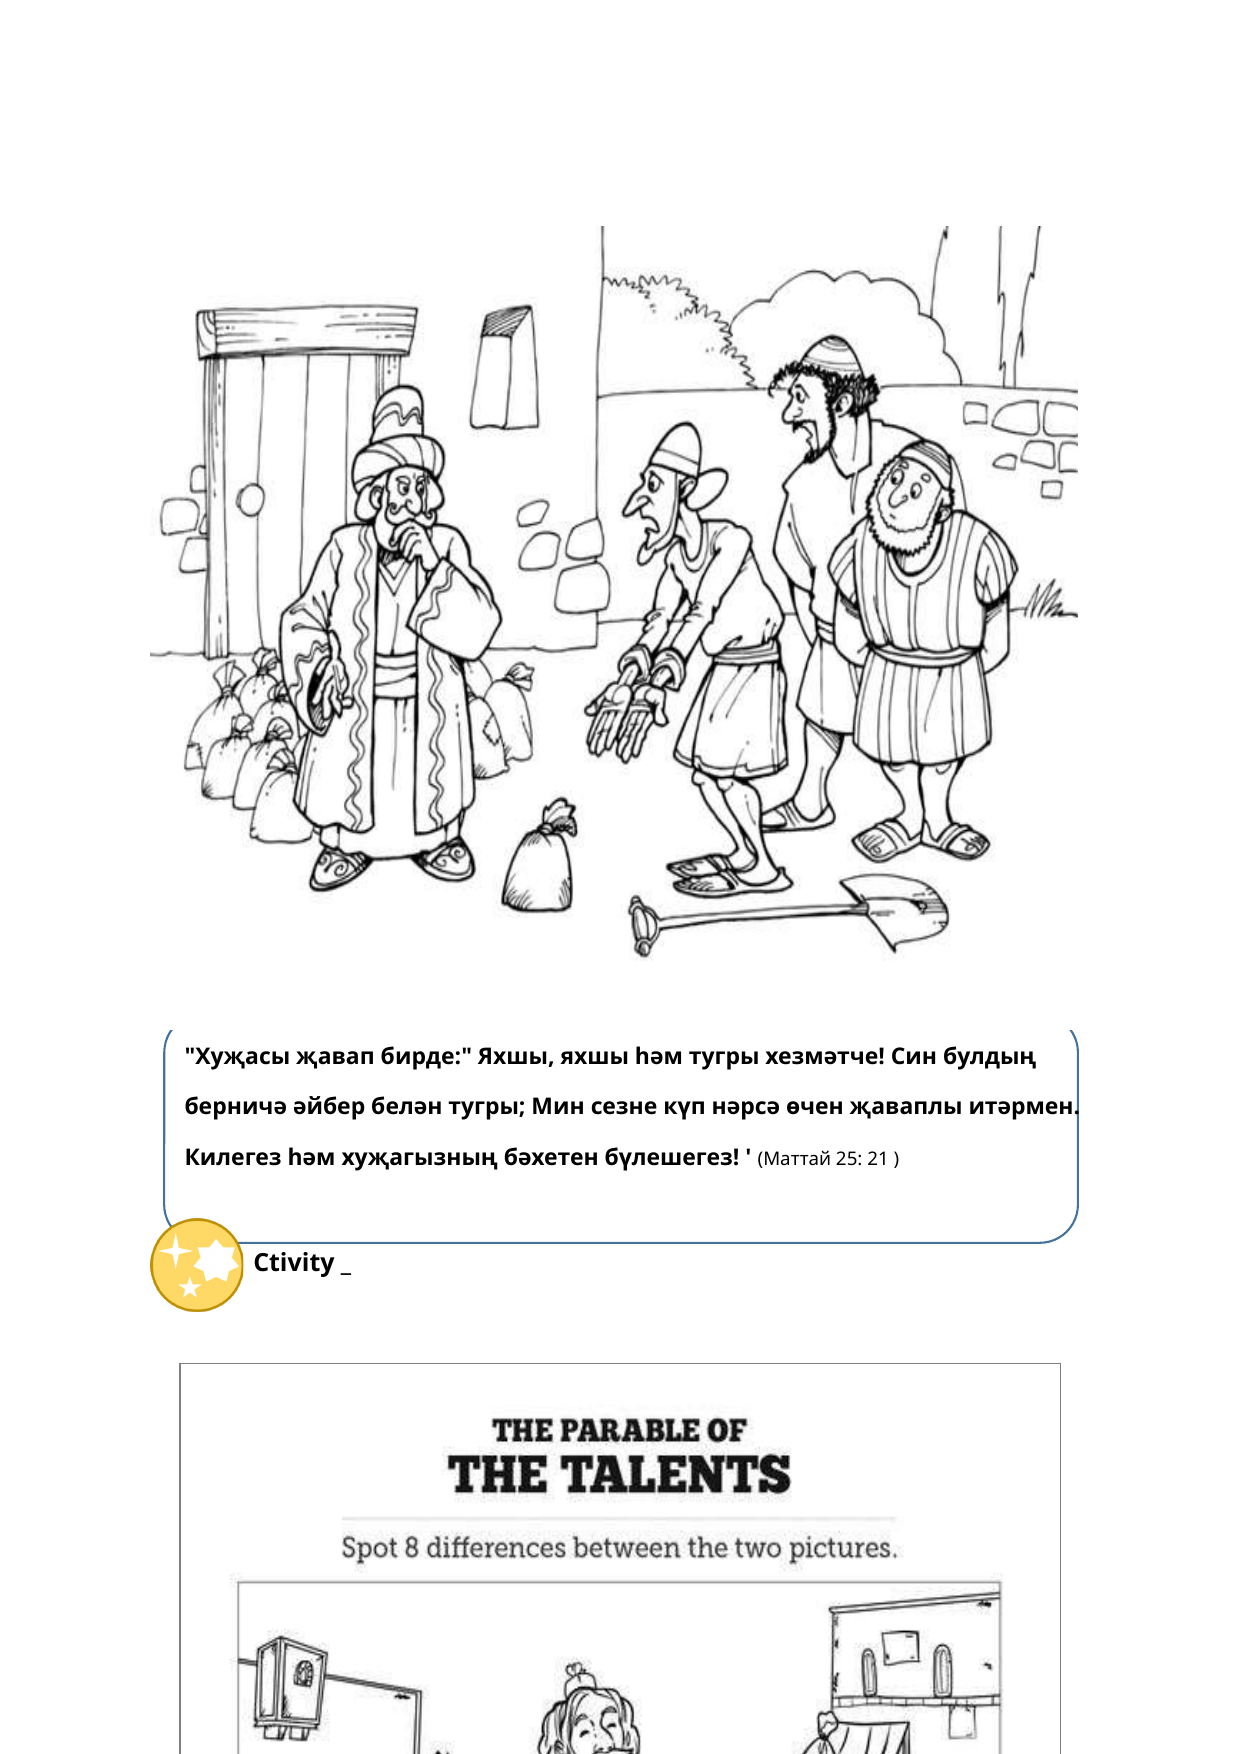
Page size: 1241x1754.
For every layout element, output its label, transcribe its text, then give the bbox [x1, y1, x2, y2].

picture [150, 226, 1078, 1030]
text Ctivity _ [244, 1244, 1090, 1278]
picture [150, 1218, 244, 1312]
text берничә әйбер белән тугры; Мин сезне күп нәрсә өчен җаваплы итәрмен. [150, 1090, 1090, 1121]
text "Хуҗасы җавап бирде:" Яхшы, яхшы һәм тугры хезмәтче! Син булдың [150, 1040, 1090, 1071]
text Килегез һәм хуҗагызның бәхетен бүлешегез! ' (Маттай 25: 21 ) [150, 1141, 1090, 1172]
picture [181, 1364, 1060, 1754]
